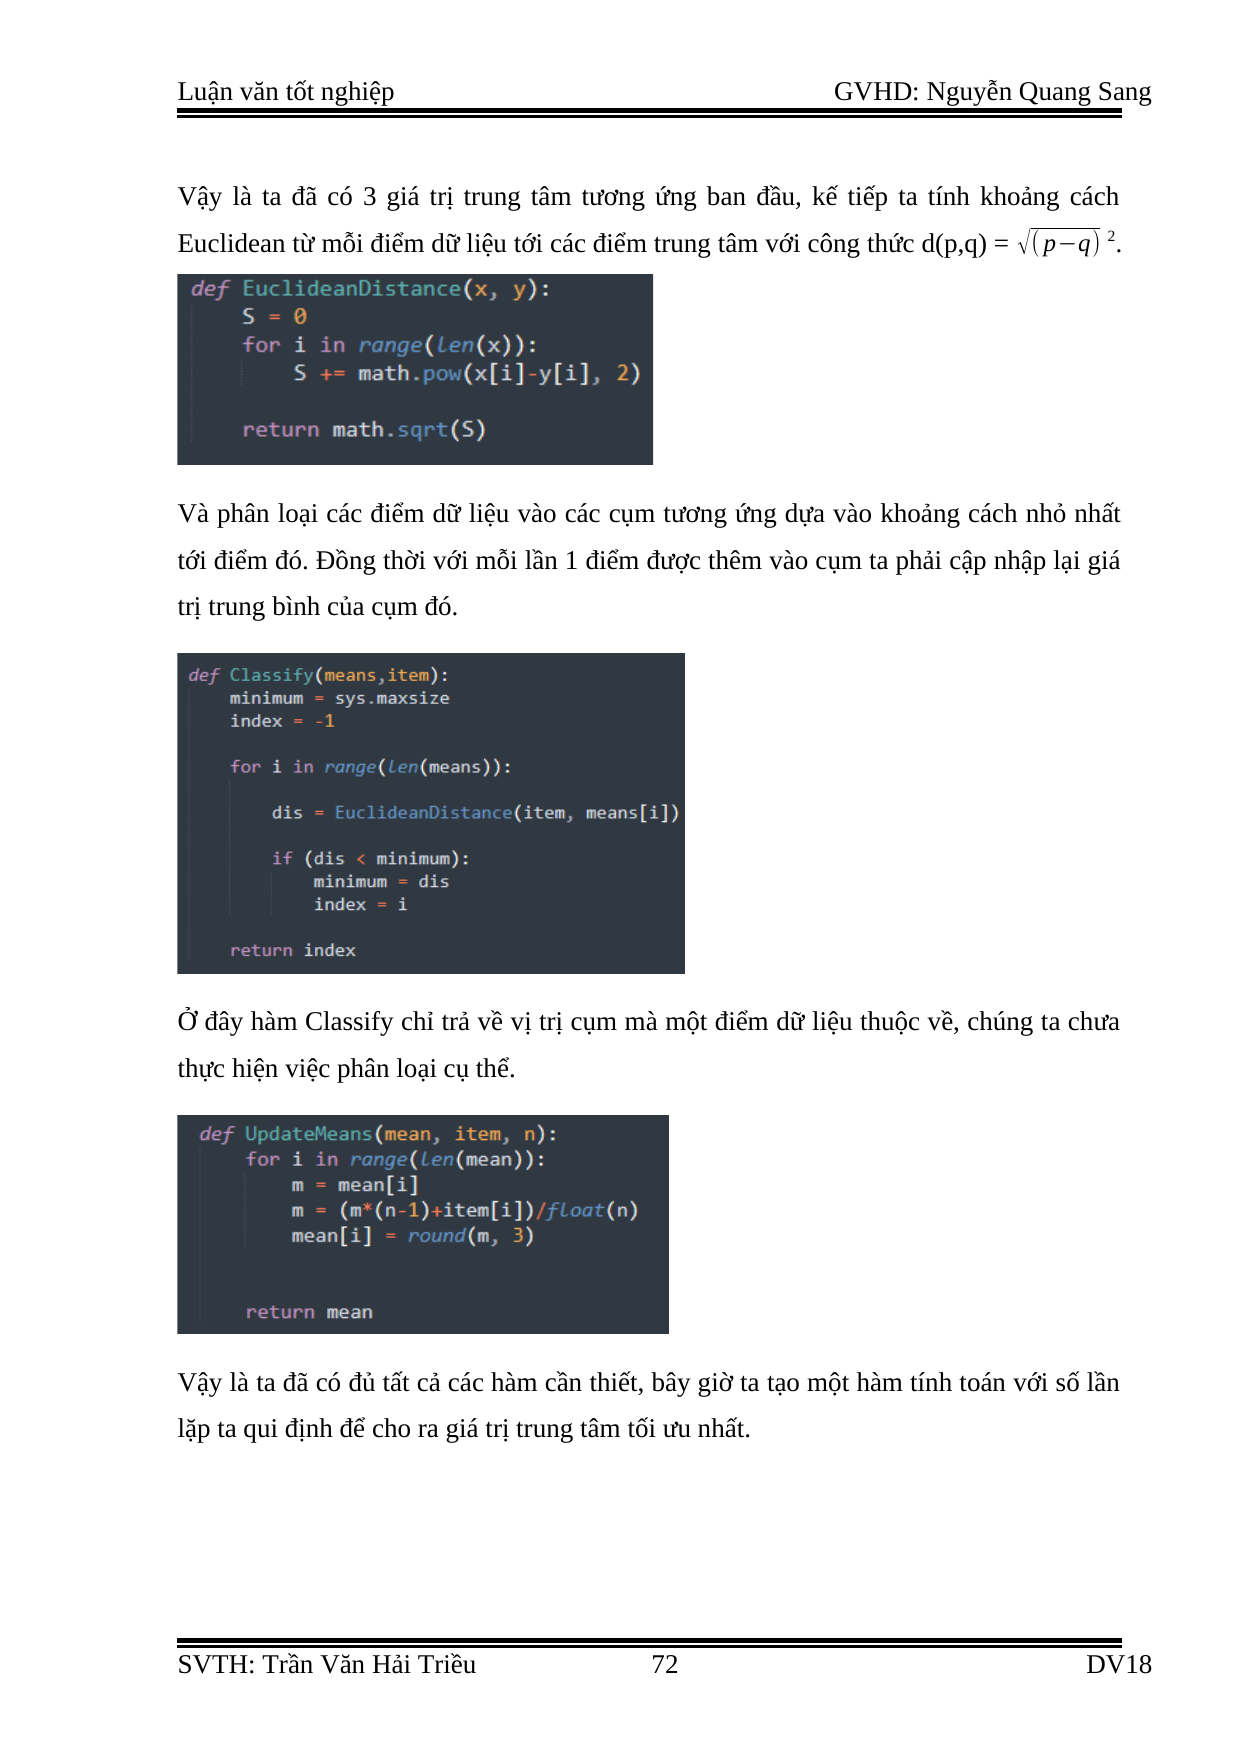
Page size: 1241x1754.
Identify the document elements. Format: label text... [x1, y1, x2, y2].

text Ở đây hàm Classify chỉ trả về vị trị cụm mà một điểm dữ liệu thuộc về, chúng ta chưa thực hiện việc phân loại cụ thể. [177, 1006, 1122, 1083]
picture [177, 653, 685, 974]
picture [177, 1115, 669, 1334]
text Vậy là ta đã có đủ tất cả các hàm cần thiết, bây giờ ta tạo một hàm tính toán với số lần lặp ta qui định để cho ra giá trị trung tâm tối ưu nhất. [177, 1366, 1122, 1444]
picture [177, 274, 654, 465]
text Và phân loại các điểm dữ liệu vào các cụm tương ứng dựa vào khoảng cách nhỏ nhất tới điểm đó. Đồng thời với mỗi lần 1 điểm được thêm vào cụm ta phải cập nhập lại giá trị trung bình của cụm đó. [177, 497, 1122, 622]
